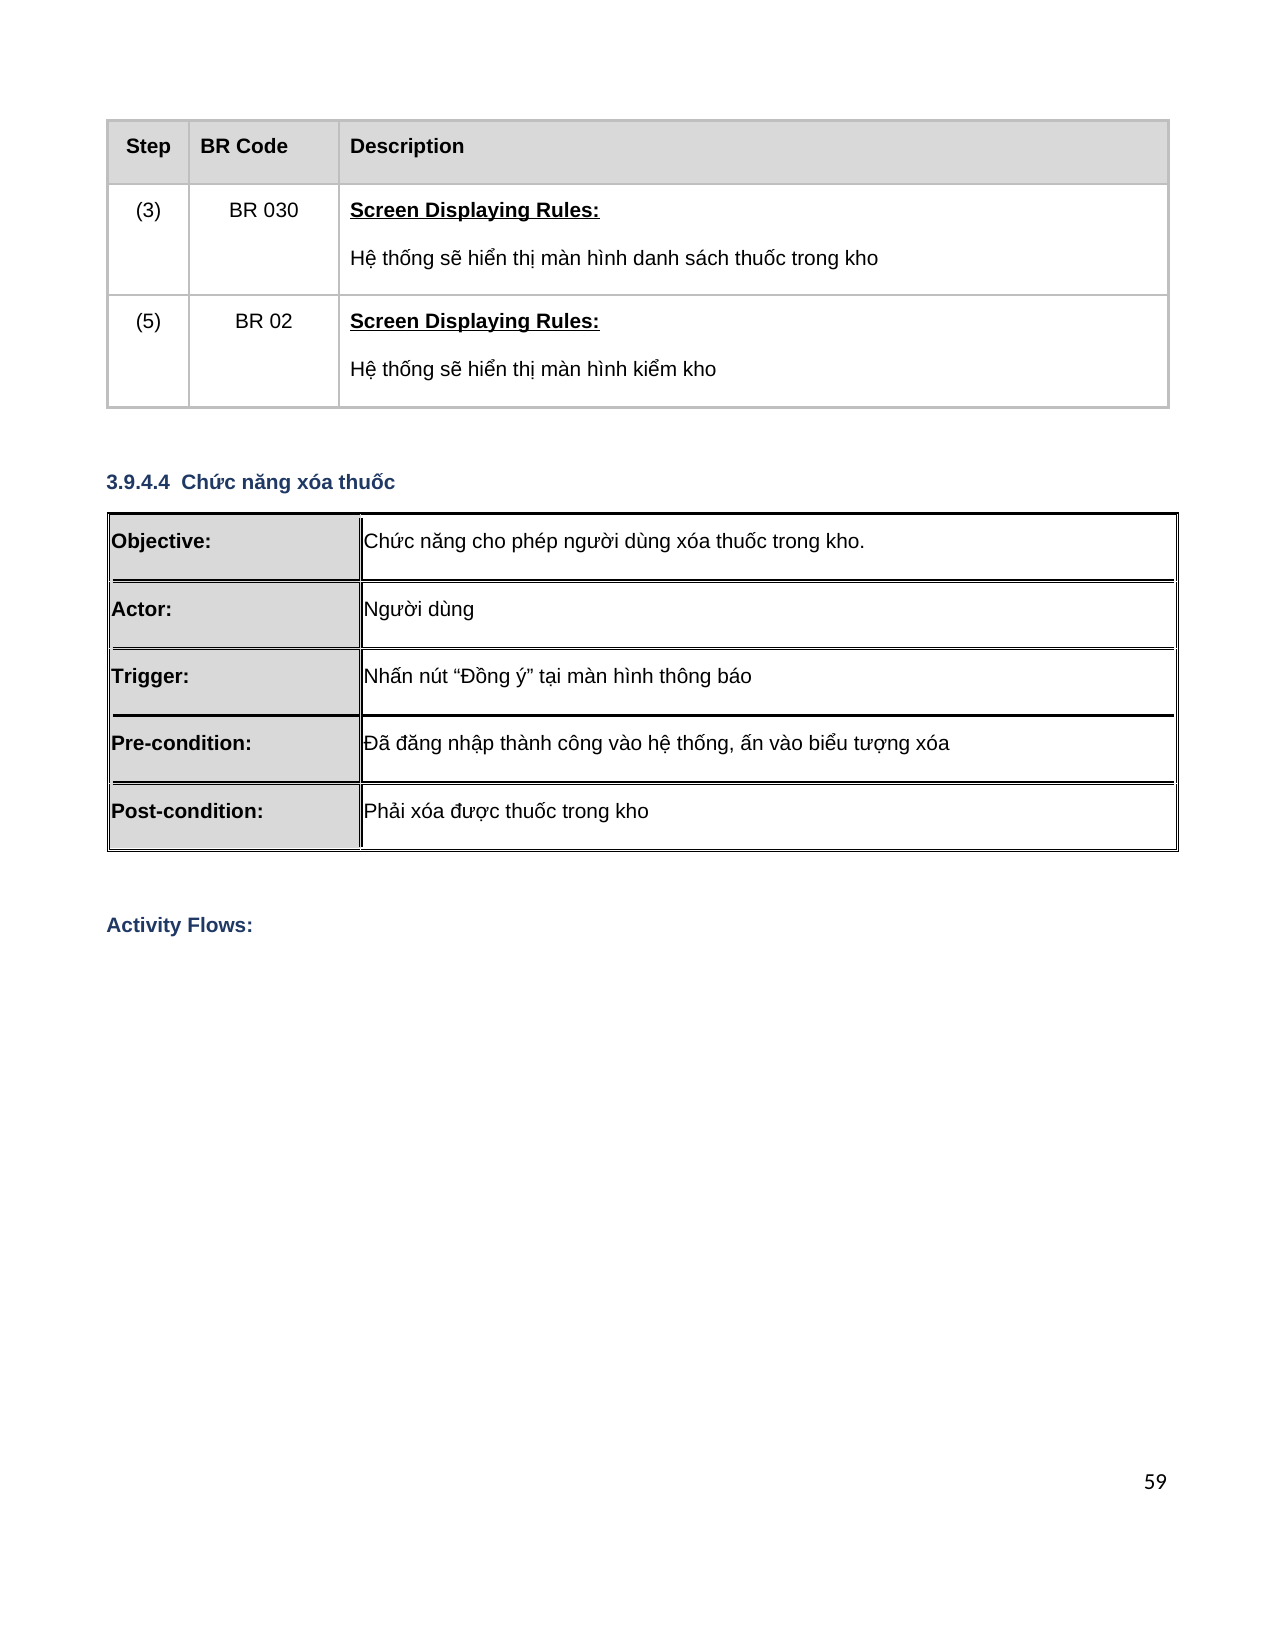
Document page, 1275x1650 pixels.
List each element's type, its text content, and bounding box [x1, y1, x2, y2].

table_cell Screen Displaying Rules: Hệ thống sẽ hiển thị màn hình danh sách thuốc trong kho [340, 185, 1167, 294]
table_cell Actor: [110, 579, 359, 647]
table_header BR Code [190, 122, 338, 183]
table_header Objective: [110, 514, 361, 579]
table_header Step [109, 122, 188, 183]
table_cell (3) [109, 185, 188, 294]
table_cell Pre-condition: [110, 714, 359, 781]
table_cell (5) [109, 296, 188, 406]
table_cell Người dùng [363, 579, 1176, 647]
text Activity Flows: [106, 913, 1167, 937]
table_cell Đã đăng nhập thành công vào hệ thống, ấn vào biểu tượng xóa [363, 714, 1176, 781]
table_header Description [340, 122, 1167, 183]
table_cell Trigger: [109, 647, 361, 714]
table_cell Screen Displaying Rules: Hệ thống sẽ hiển thị màn hình kiểm kho [340, 296, 1167, 406]
table_header Chức năng cho phép người dùng xóa thuốc trong kho. [361, 515, 1176, 579]
table_cell Nhấn nút “Đồng ý” tại màn hình thông báo [361, 647, 1177, 714]
subtitle Chức năng xóa thuốc [106, 470, 1167, 494]
table_cell BR 02 [190, 296, 338, 406]
table_cell Phải xóa được thuốc trong kho [361, 781, 1176, 848]
table_cell Post-condition: [110, 781, 361, 848]
